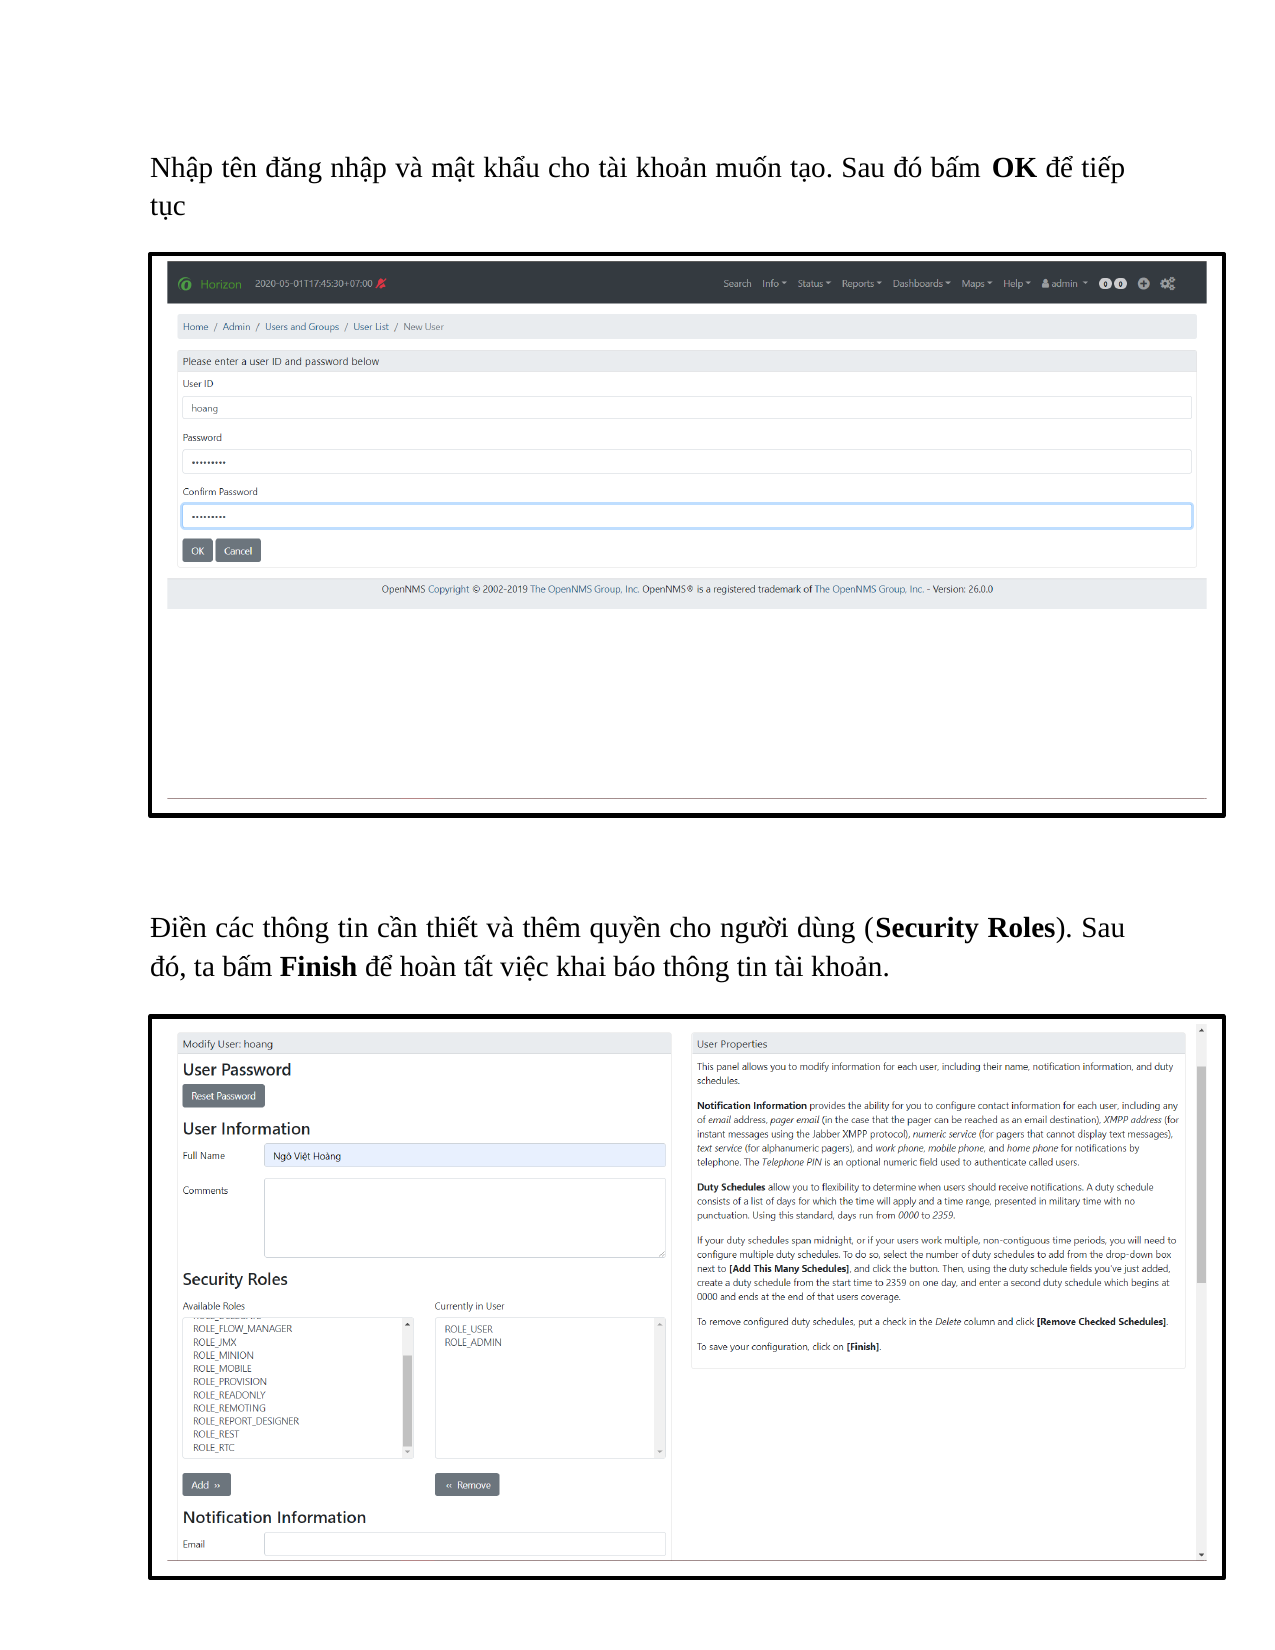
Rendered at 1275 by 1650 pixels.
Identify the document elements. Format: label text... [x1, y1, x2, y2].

picture [167, 1024, 1207, 1561]
picture [167, 261, 1207, 799]
text Nhập tên đăng nhập và mật khẩu cho tài khoản muốn tạo. Sau đó bấm OK để tiếp tục [150, 150, 1125, 222]
text Điền các thông tin cần thiết và thêm quyền cho người dùng (Security Roles). Sau đó, ta bấm Finish để hoàn tất việc khai báo thông tin tài khoản. [150, 910, 1125, 982]
